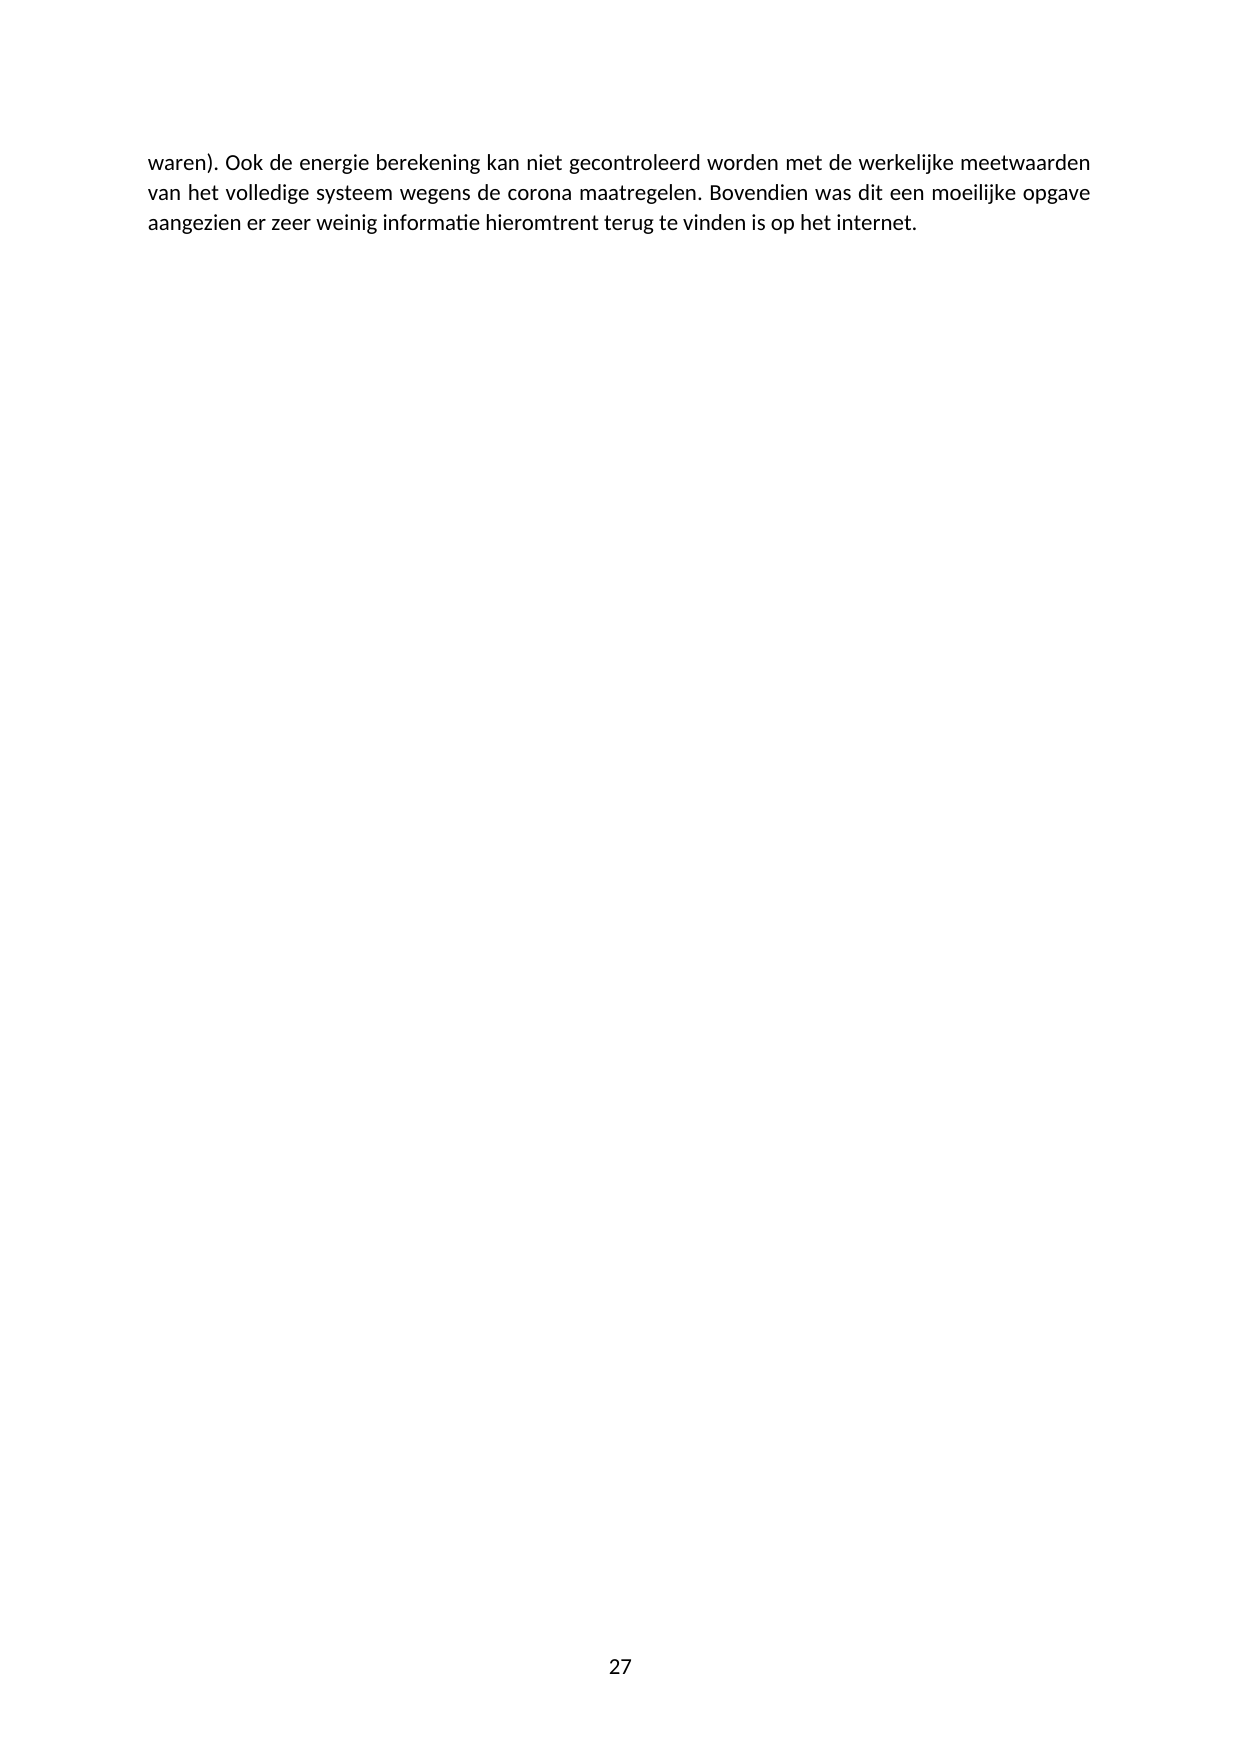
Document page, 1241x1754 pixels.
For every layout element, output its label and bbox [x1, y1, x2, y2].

text [148, 148, 1092, 236]
